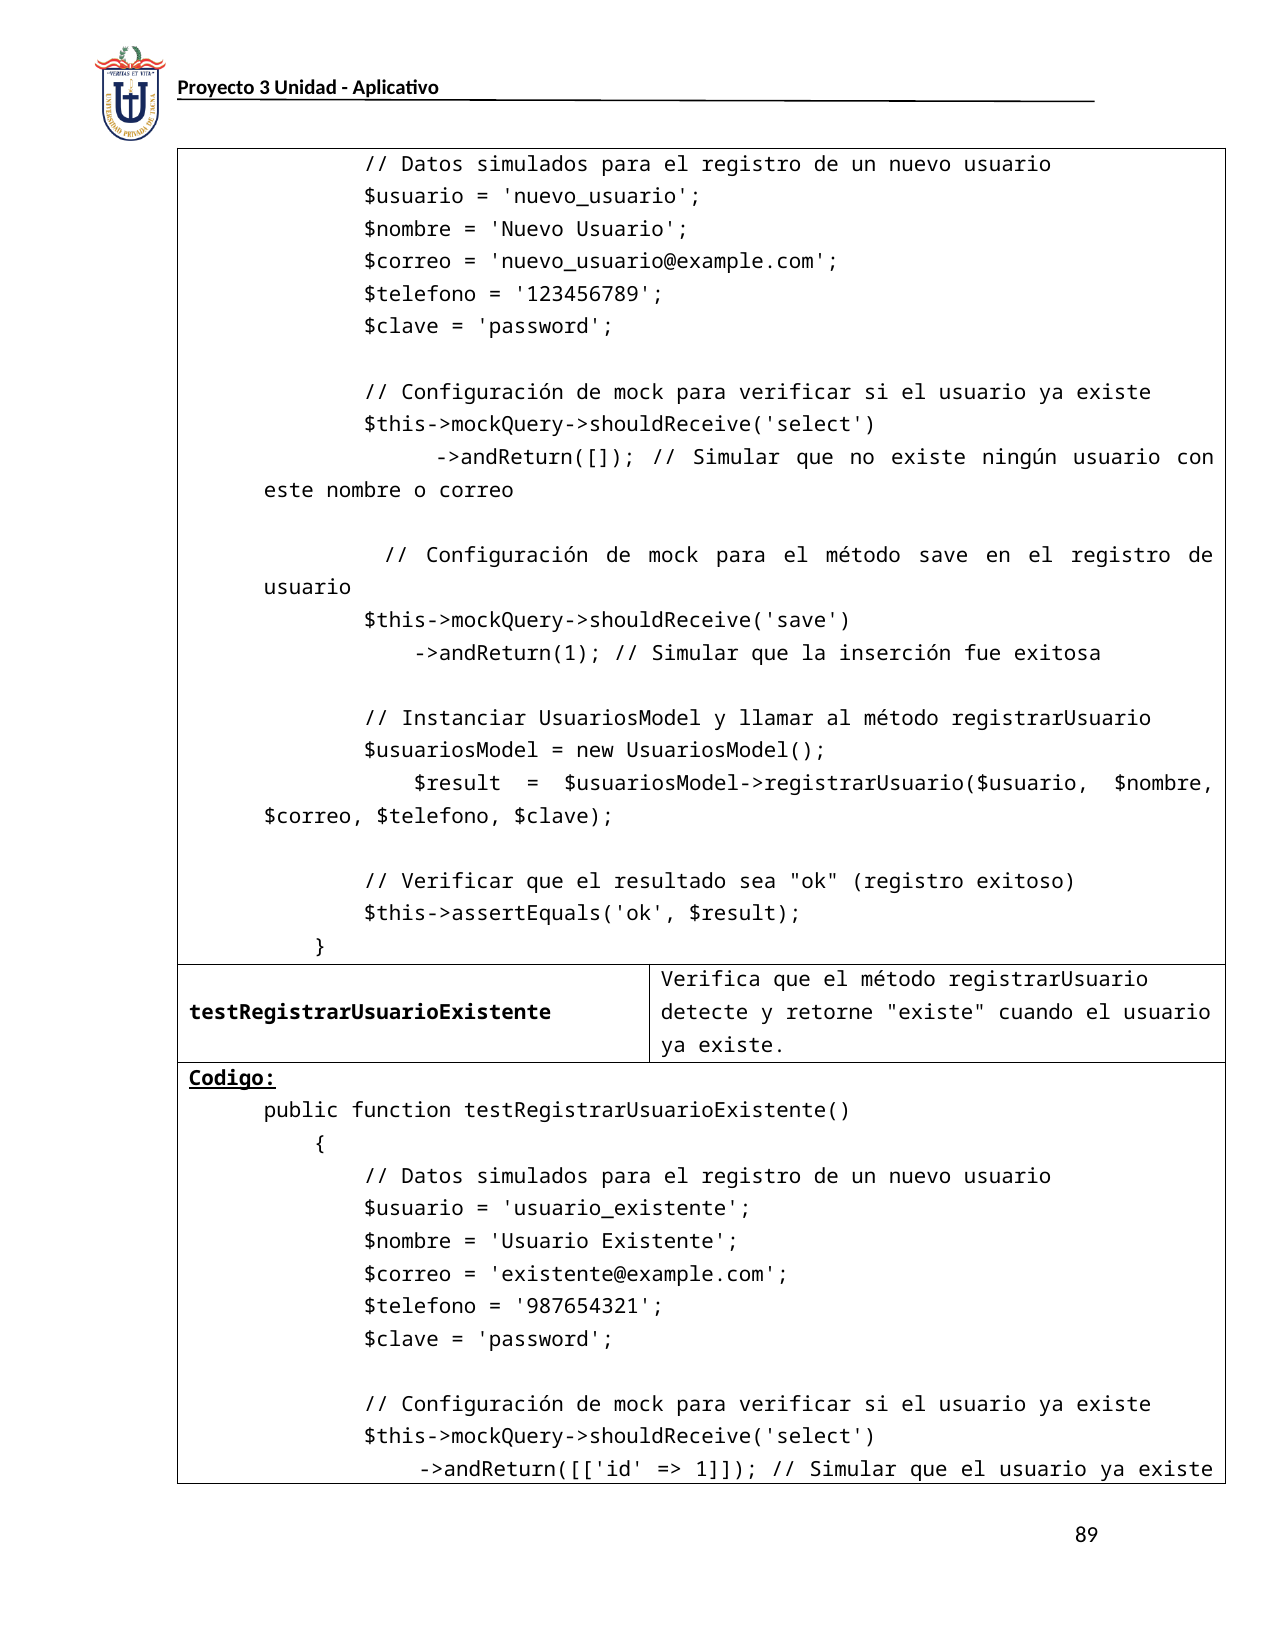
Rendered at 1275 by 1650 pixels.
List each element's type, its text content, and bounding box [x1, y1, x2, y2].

table_cell testRegistrarUsuarioExistente [178, 965, 649, 1062]
picture [94, 45, 166, 141]
table_cell Verifica que el método registrarUsuario detecte y retorne "existe" cuando el usuario ya existe. [650, 965, 1225, 1062]
